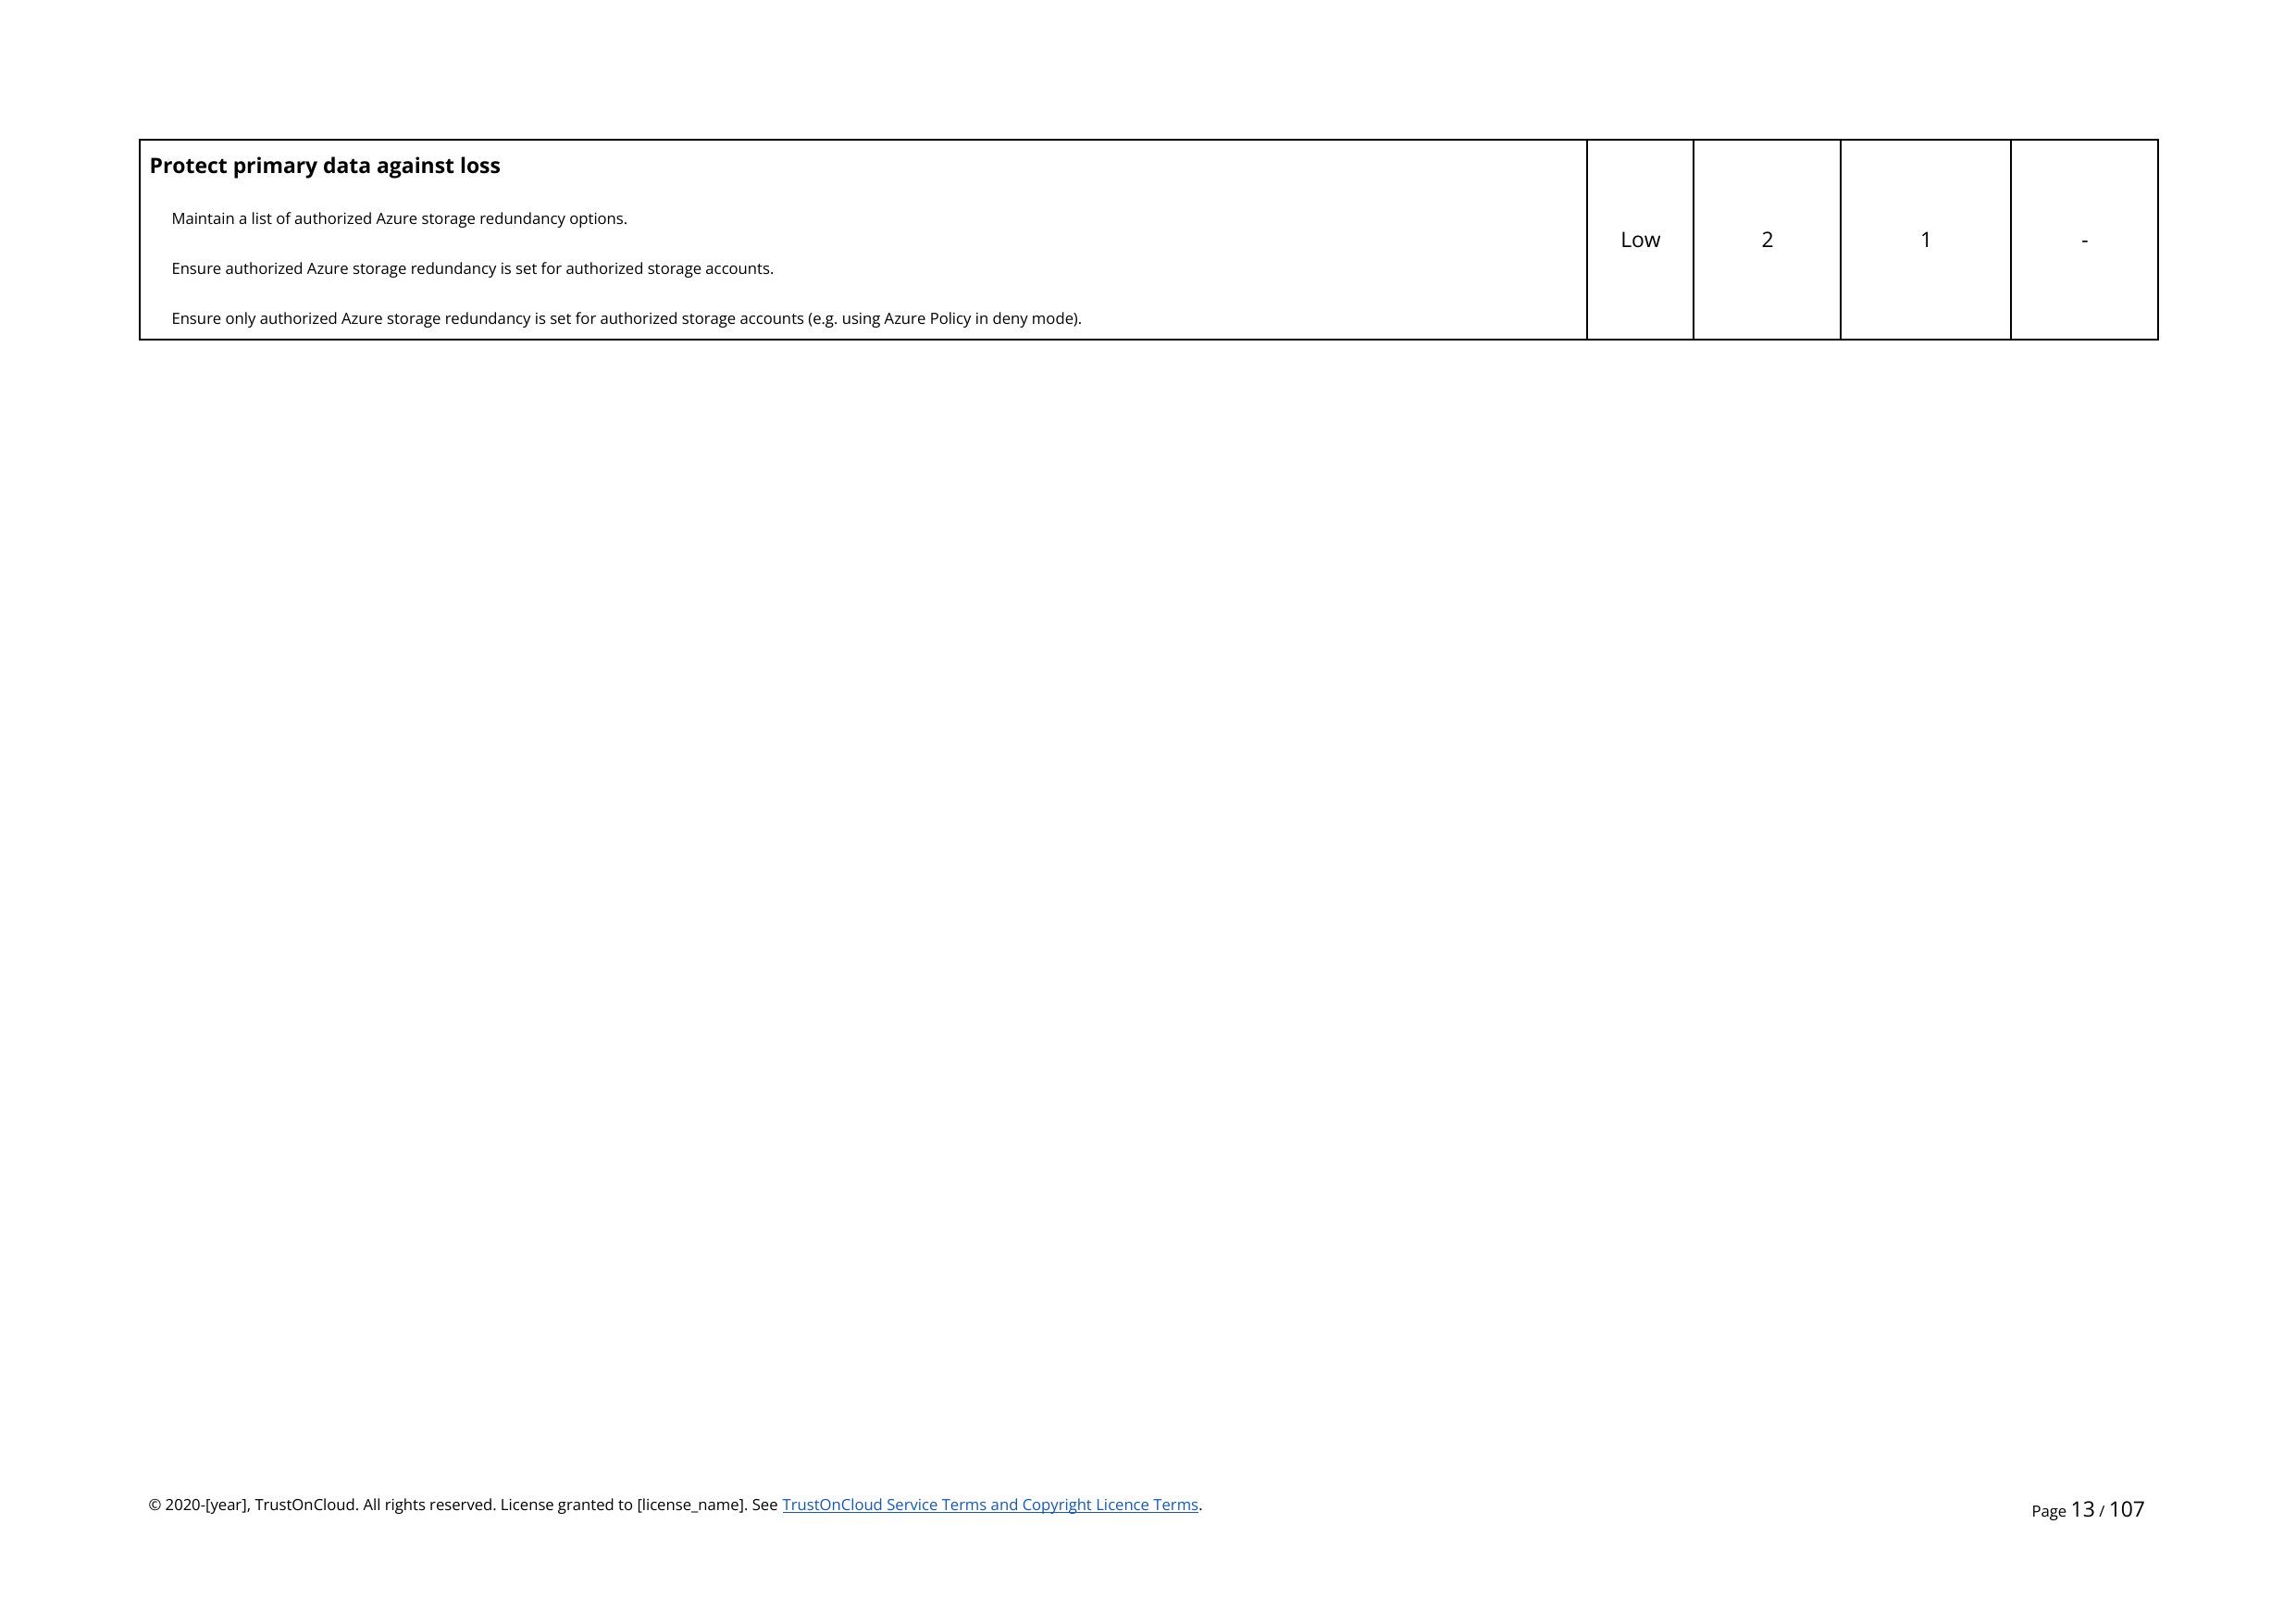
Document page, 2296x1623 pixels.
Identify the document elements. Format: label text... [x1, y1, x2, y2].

table_cell Low [1588, 141, 1693, 339]
table_cell 2 [1694, 141, 1840, 339]
table_cell - [2012, 141, 2157, 339]
table_cell Protect primary data against loss Maintain a list of authorized Azure storage redundancy options. Ensure authorized Azure storage redundancy is set for authorized storage accounts. Ensure only authorized Azure storage redundancy is set for authorized storage accounts (e.g. using Azure Policy in deny mode). [141, 141, 1586, 339]
table_cell 1 [1842, 141, 2010, 339]
